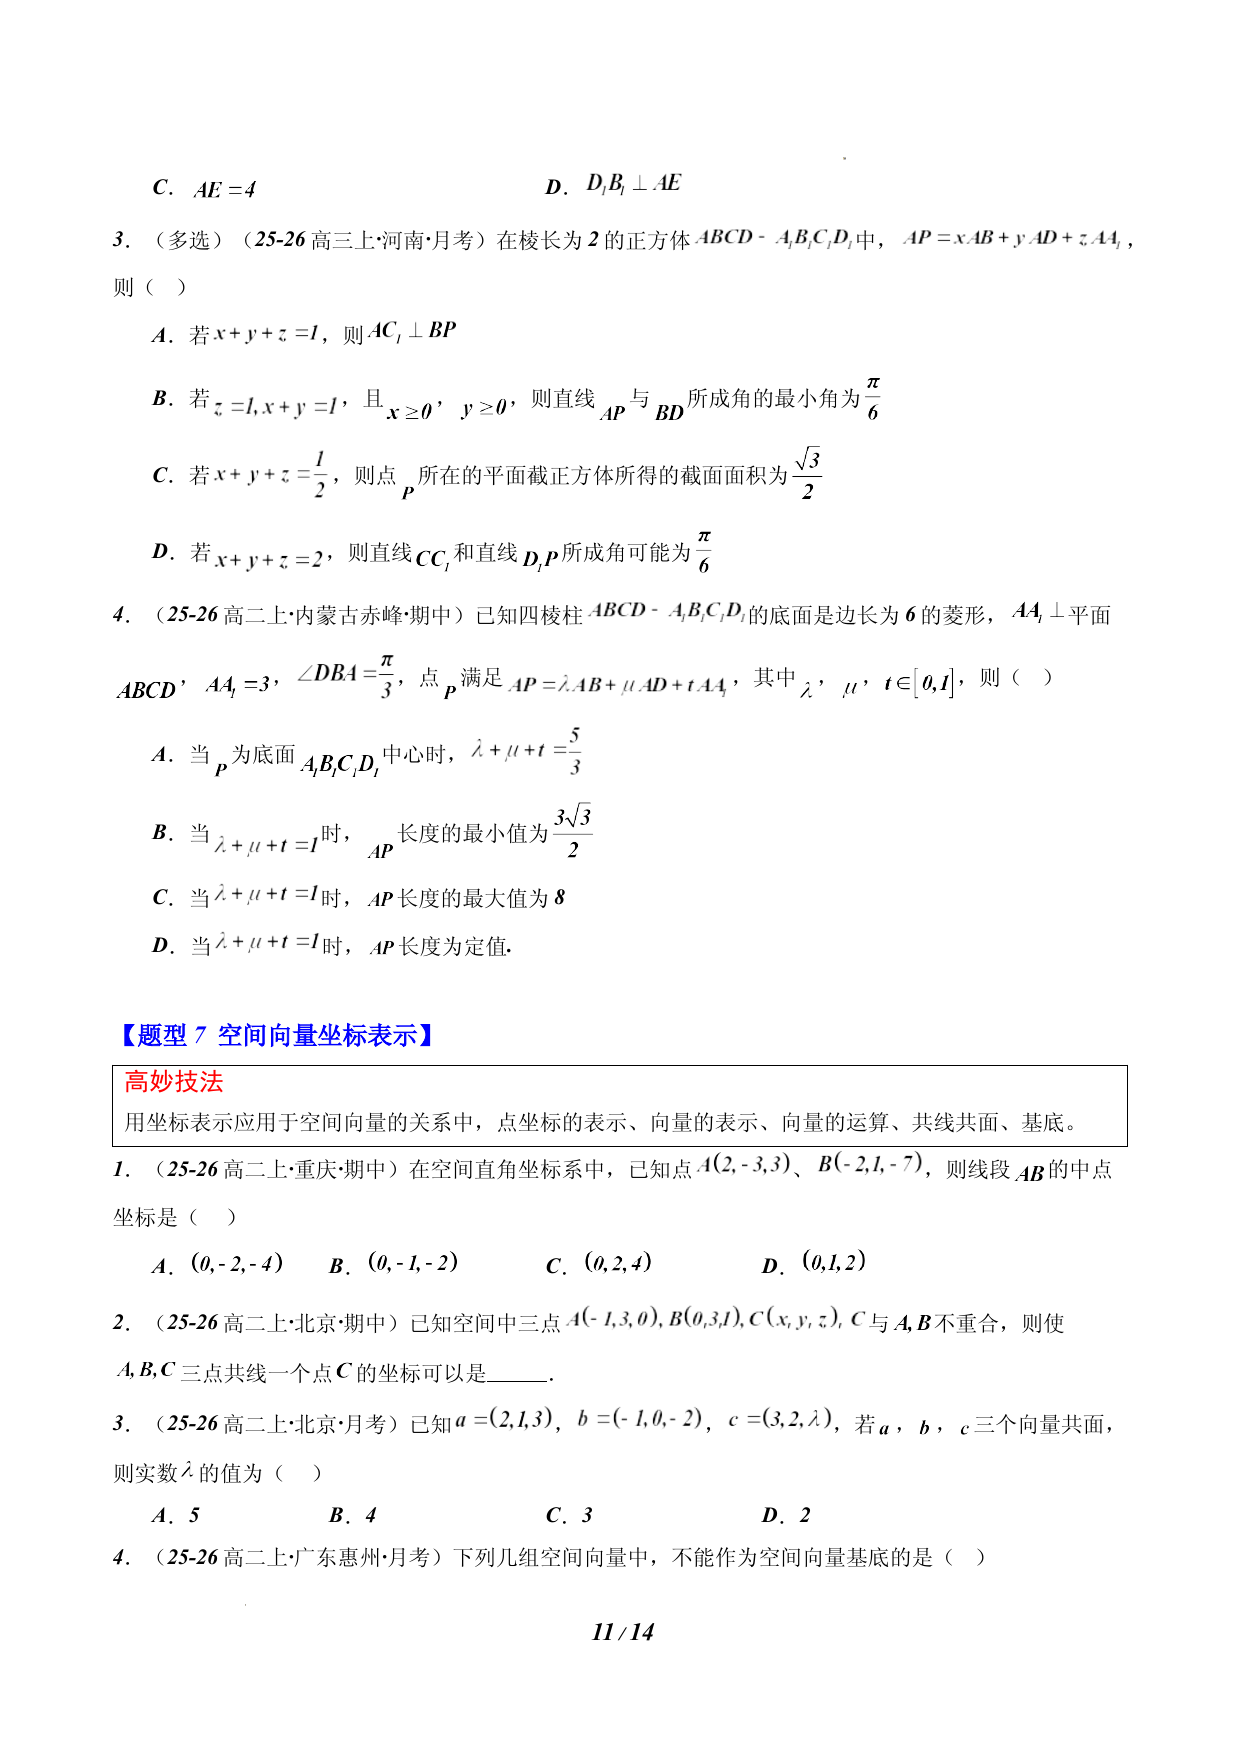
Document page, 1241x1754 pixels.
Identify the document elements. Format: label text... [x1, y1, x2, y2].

text D．若，则直线和直线所成角可能为 [152, 521, 1128, 582]
text 4．（25-26高二上·广东惠州·月考）下列几组空间向量中，不能作为空间向量基底的是（ ） [112, 1542, 1128, 1571]
text A．当为底面中心时， [152, 722, 1128, 784]
text 2．（25-26高二上·北京·期中）已知空间中三点与不重合，则使三点共线一个点的坐标可以是 ． [112, 1301, 1128, 1388]
text B．当时，长度的最小值为 [152, 798, 1128, 866]
text 4．（25-26高二上·内蒙古赤峰·期中）已知四棱柱的底面是边长为6的菱形，平面，，，点满足，其中，，，则（ ） [112, 595, 1128, 708]
table_header 高妙技法 用坐标表示应用于空间向量的关系中，点坐标的表示、向量的表示、向量的运算、共线共面、基底。 [113, 1066, 1127, 1146]
text A．若，则 [152, 315, 1128, 353]
text C．当时，长度的最大值为8 [152, 879, 1128, 914]
text C． D． [152, 168, 1128, 205]
text 【题型7 空间向量坐标表示】 [112, 1019, 1128, 1049]
text 3．（多选）（25-26高三上·河南·月考）在棱长为2的正方体中，，则（ ） [112, 218, 1128, 301]
text A．5 B．4 C．3 D．2 [152, 1502, 1128, 1528]
text A． B． C． D． [152, 1245, 1128, 1287]
text D．当时，长度为定值. [152, 928, 1128, 962]
text 1．（25-26高二上·重庆·期中）在空间直角坐标系中，已知点、，则线段的中点坐标是（ ） [112, 1147, 1128, 1231]
text C．若，则点所在的平面截正方体所得的截面面积为 [152, 441, 1128, 507]
text 3．（25-26高二上·北京·月考）已知，，，若，，三个向量共面，则实数的值为（ ） [112, 1401, 1128, 1487]
text B．若，且，，则直线与所成角的最小角为 [152, 367, 1128, 428]
